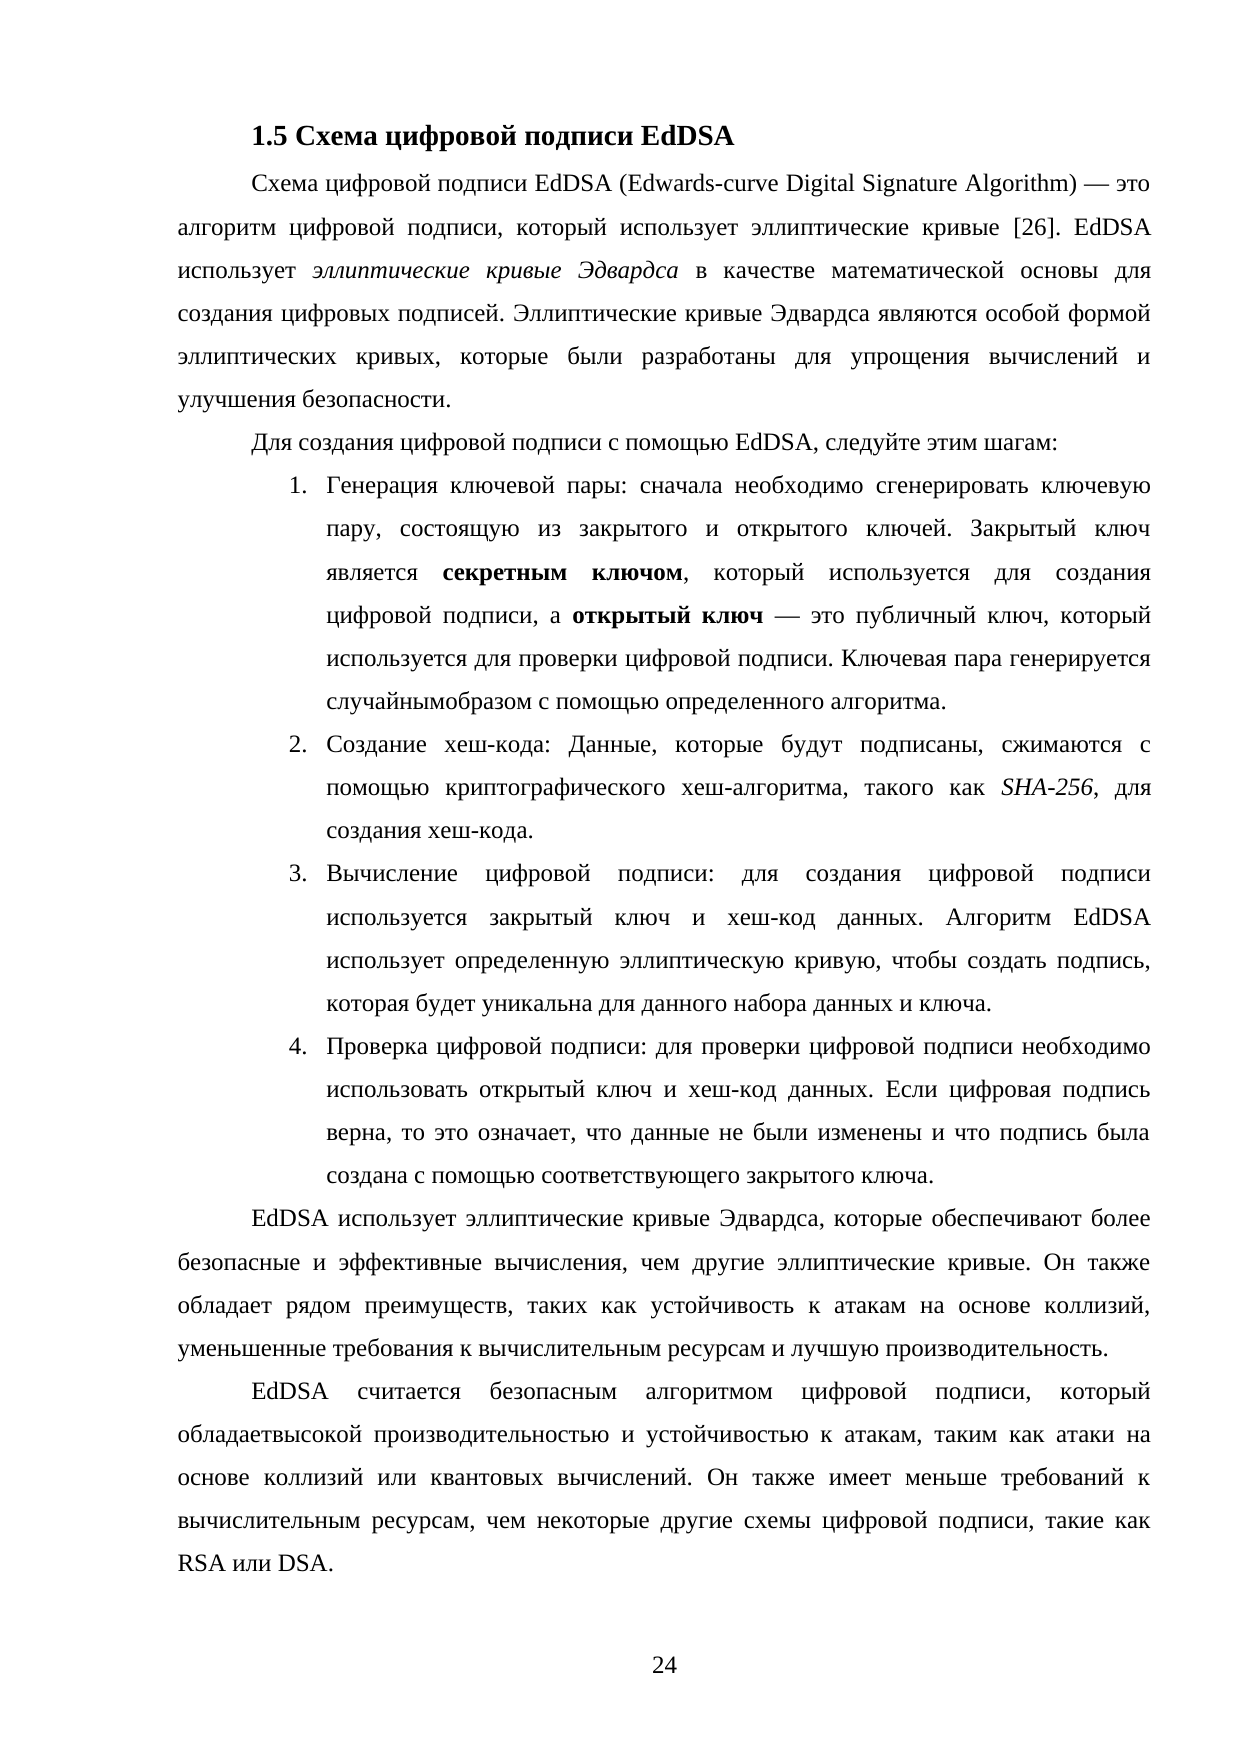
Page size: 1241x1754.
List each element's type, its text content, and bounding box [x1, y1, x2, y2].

list Генерация ключевой пары: сначала необходимо сгенерировать ключевую пару, состоящую из закрытого и открытого ключей. Закрытый ключ является секретным ключом, который используется для создания цифровой подписи, а открытый ключ — это публичный ключ, который используется для проверки цифровой подписи. Ключевая пара генерируется случайнымобразом с помощью определенного алгоритма. [288, 470, 1152, 715]
list Проверка цифровой подписи: для проверки цифровой подписи необходимо использовать открытый ключ и хеш-код данных. Если цифровая подпись верна, то это означает, что данные не были изменены и что подпись была создана с помощью соответствующего закрытого ключа. [288, 1031, 1152, 1189]
list Вычисление цифровой подписи: для создания цифровой подписи используется закрытый ключ и хеш-код данных. Алгоритм EdDSA использует определенную эллиптическую кривую, чтобы создать подпись, которая будет уникальна для данного набора данных и ключа. [288, 858, 1152, 1017]
text Для создания цифровой подписи с помощью EdDSA, следуйте этим шагам: [177, 427, 1152, 456]
text EdDSA использует эллиптические кривые Эдвардса, которые обеспечивают более безопасные и эффективные вычисления, чем другие эллиптические кривые. Он также обладает рядом преимуществ, таких как устойчивость к атакам на основе коллизий, уменьшенные требования к вычислительным ресурсам и лучшую производительность. [177, 1203, 1152, 1362]
text EdDSA считается безопасным алгоритмом цифровой подписи, который обладаетвысокой производительностью и устойчивостью к атакам, таким как атаки на основе коллизий или квантовых вычислений. Он также имеет меньше требований к вычислительным ресурсам, чем некоторые другие схемы цифровой подписи, такие как RSA или DSA. [177, 1376, 1152, 1577]
subtitle 1.5 Схема цифровой подписи EdDSA [177, 118, 1152, 152]
list Создание хеш-кода: Данные, которые будут подписаны, сжимаются с помощью криптографического хеш-алгоритма, такого как SHA-256, для создания хеш-кода. [288, 729, 1152, 844]
text Схема цифровой подписи EdDSA (Edwards-curve Digital Signature Algorithm) — это алгоритм цифровой подписи, который использует эллиптические кривые [26]. EdDSA использует эллиптические кривые Эдвардса в качестве математической основы для создания цифровых подписей. Эллиптические кривые Эдвардса являются особой формой эллиптических кривых, которые были разработаны для упрощения вычислений и улучшения безопасности. [177, 168, 1152, 413]
